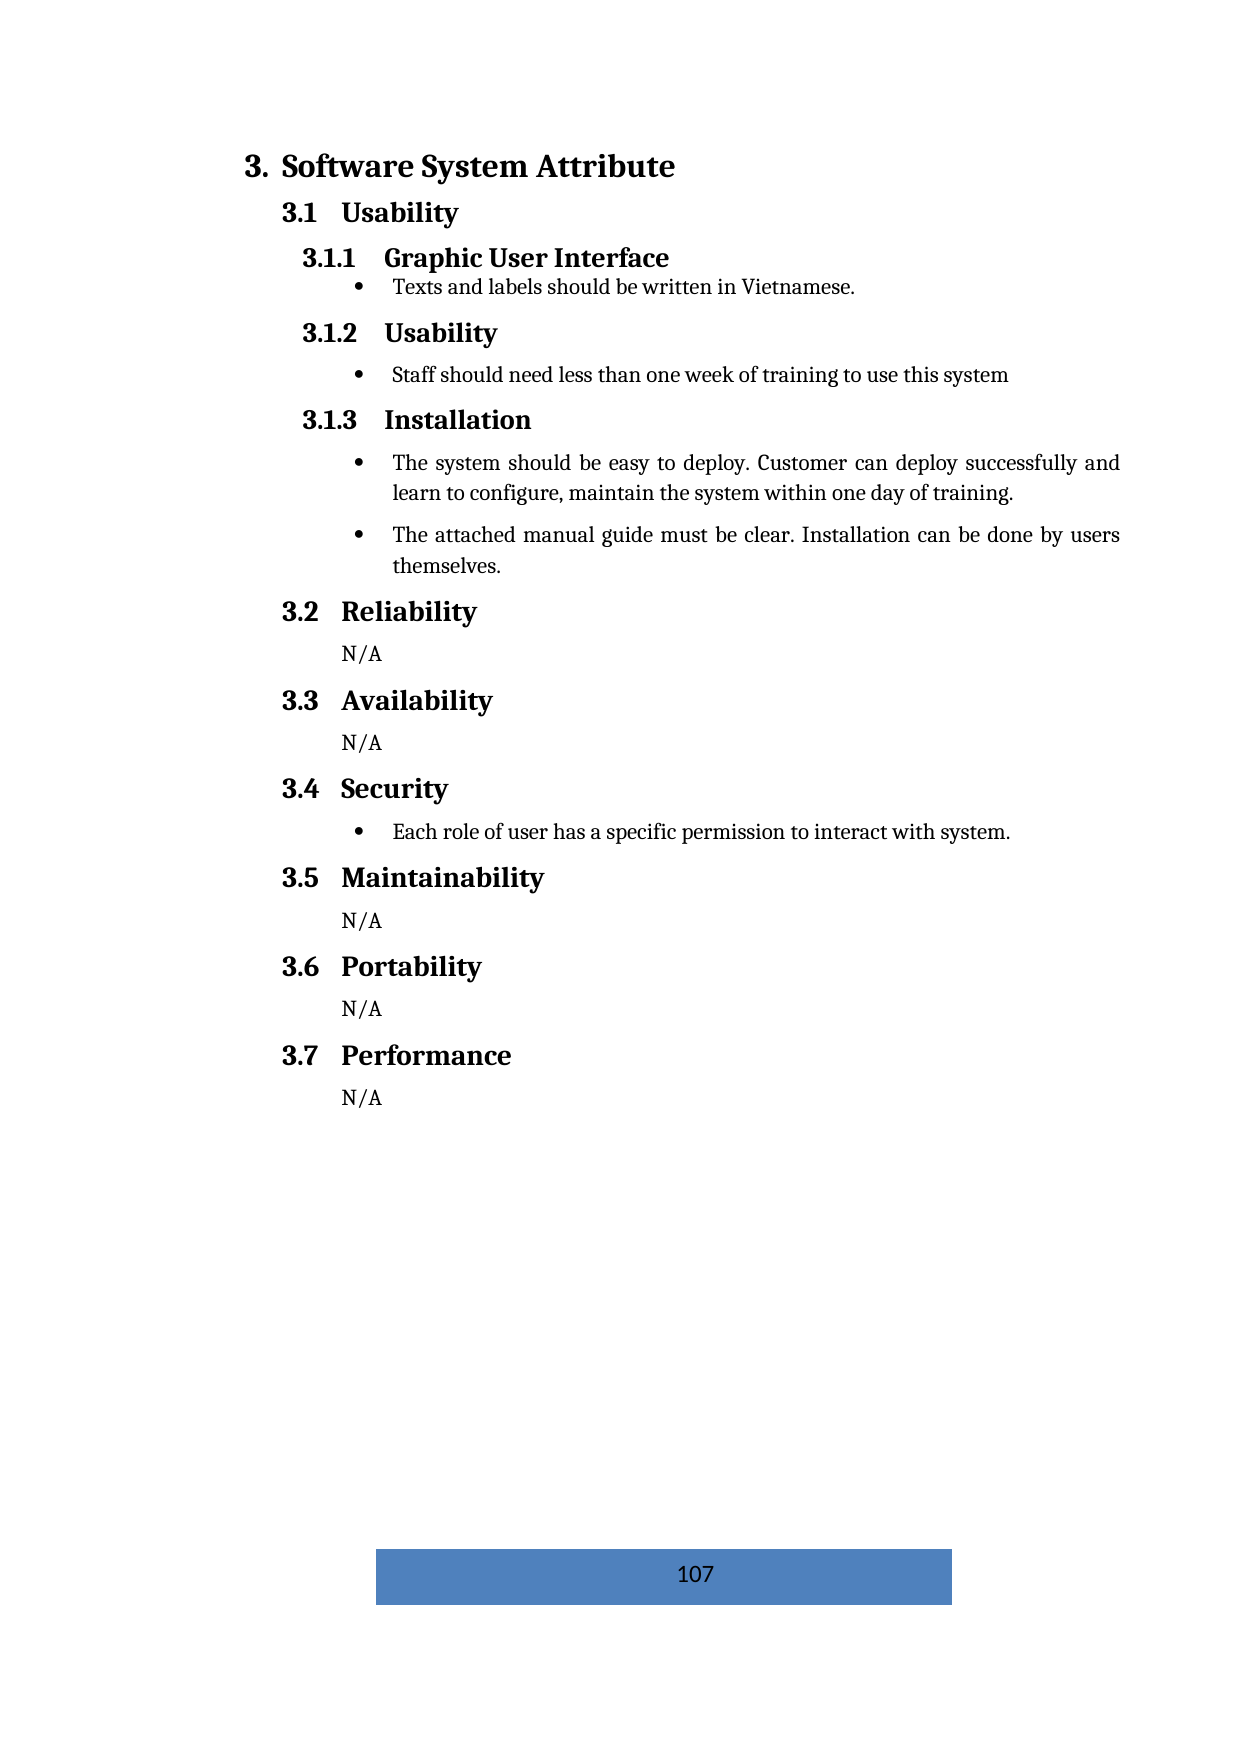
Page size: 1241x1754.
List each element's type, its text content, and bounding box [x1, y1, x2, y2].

subtitle Installation [303, 404, 1122, 437]
subtitle Usability [303, 317, 1122, 349]
subtitle Availability [282, 684, 1122, 717]
text N/A [267, 996, 1122, 1023]
subtitle Reliability [282, 595, 1122, 629]
subtitle Maintainability [282, 861, 1122, 895]
subtitle Usability [282, 196, 1122, 229]
subtitle Security [282, 773, 1122, 806]
text N/A [318, 730, 1122, 756]
list The attached manual guide must be clear. Installation can be done by users themselves. [355, 522, 1122, 579]
subtitle Performance [282, 1039, 1122, 1072]
text N/A [318, 907, 1122, 934]
list Each role of user has a specific permission to interact with system. [355, 819, 1122, 845]
list The system should be easy to deploy. Customer can deploy successfully and learn to configure, maintain the system within one day of training. [355, 449, 1122, 506]
subtitle Portability [282, 950, 1122, 984]
subtitle Graphic User Interface [303, 242, 1122, 274]
list Texts and labels should be written in Vietnamese. [355, 274, 1122, 301]
list Staff should need less than one week of training to use this system [355, 362, 1122, 388]
subtitle Software System Attribute [244, 147, 1122, 185]
text N/A [267, 641, 1122, 668]
text N/A [267, 1085, 1122, 1111]
